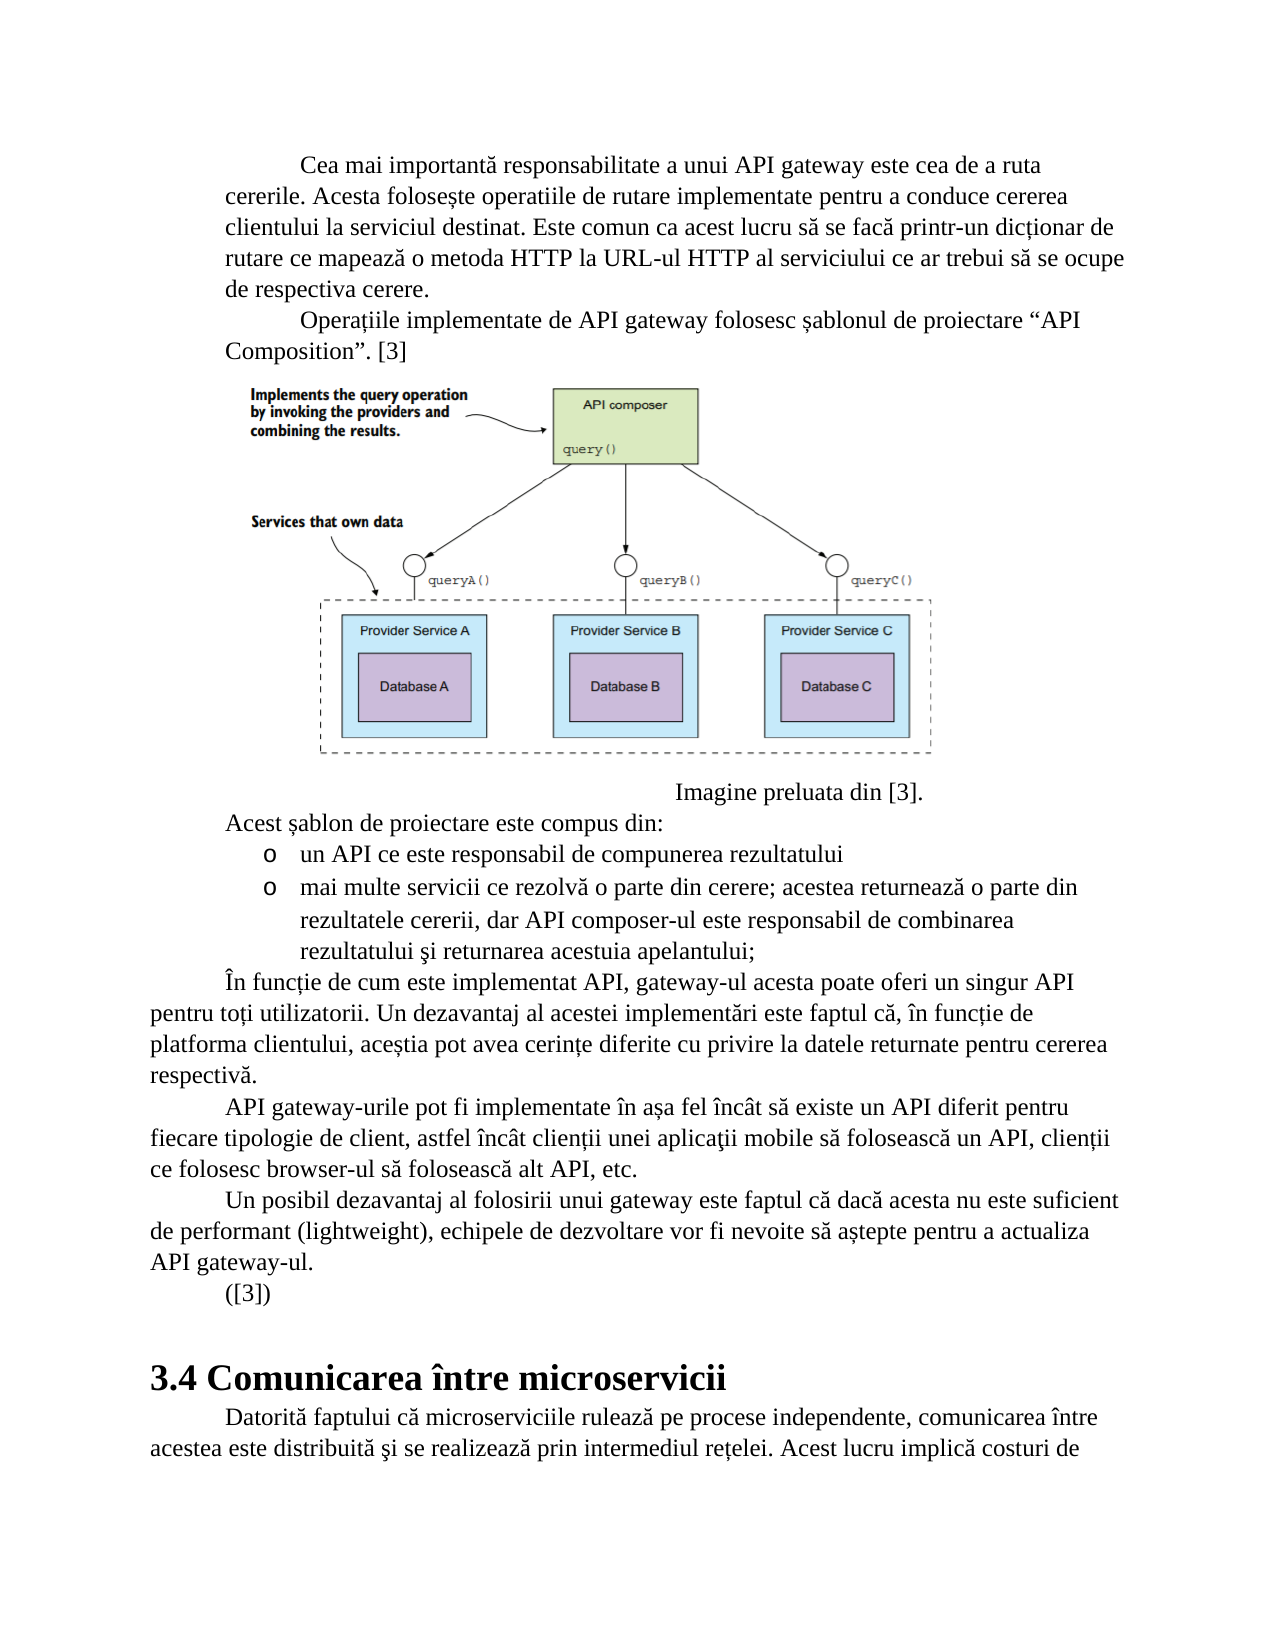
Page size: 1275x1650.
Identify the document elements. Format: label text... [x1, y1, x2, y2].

text În funcție de cum este implementat API, gateway-ul acesta poate oferi un singur API pentru toți utilizatorii. Un dezavantaj al acestei implementări este faptul că, în funcție de platforma clientului, aceștia pot avea cerințe diferite cu privire la datele returnate pentru cererea respectivă. [150, 967, 1125, 1089]
text Un posibil dezavantaj al folosirii unui gateway este faptul că dacă acesta nu este suficient de performant (lightweight), echipele de dezvoltare vor fi nevoite să aștepte pentru a actualiza API gateway-ul. [150, 1185, 1125, 1276]
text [150, 1402, 1125, 1462]
text Acest șablon de proiectare este compus din: [150, 808, 1125, 837]
list Imagine preluata din [3]. [225, 777, 1125, 806]
picture [225, 367, 1001, 775]
list un API ce este responsabil de compunerea rezultatului [262, 839, 1125, 870]
list Cea mai importantă responsabilitate a unui API gateway este cea de a ruta cererile. Acesta folosește operatiile de rutare implementate pentru a conduce cererea clientului la serviciul destinat. Este comun ca acest lucru să se facă printr-un dicționar de rutare ce mapează o metoda HTTP la URL-ul HTTP al serviciului ce ar trebui să se ocupe de respectiva cerere. [225, 150, 1125, 303]
text ([3]) [150, 1278, 1125, 1307]
text API gateway-urile pot fi implementate în așa fel încât să existe un API diferit pentru fiecare tipologie de client, astfel încât clienții unei aplicaţii mobile să folosească un API, clienții ce folosesc browser-ul să folosească alt API, etc. [150, 1092, 1125, 1182]
list mai multe servicii ce rezolvă o parte din cerere; acestea returnează o parte din rezultatele cererii, dar API composer-ul este responsabil de combinarea rezultatului şi returnarea acestuia apelantului; [262, 872, 1125, 965]
text 3.4 Comunicarea între microservicii [150, 1356, 1125, 1399]
list Operațiile implementate de API gateway folosesc șablonul de proiectare “API Composition”. [3] [225, 305, 1125, 365]
